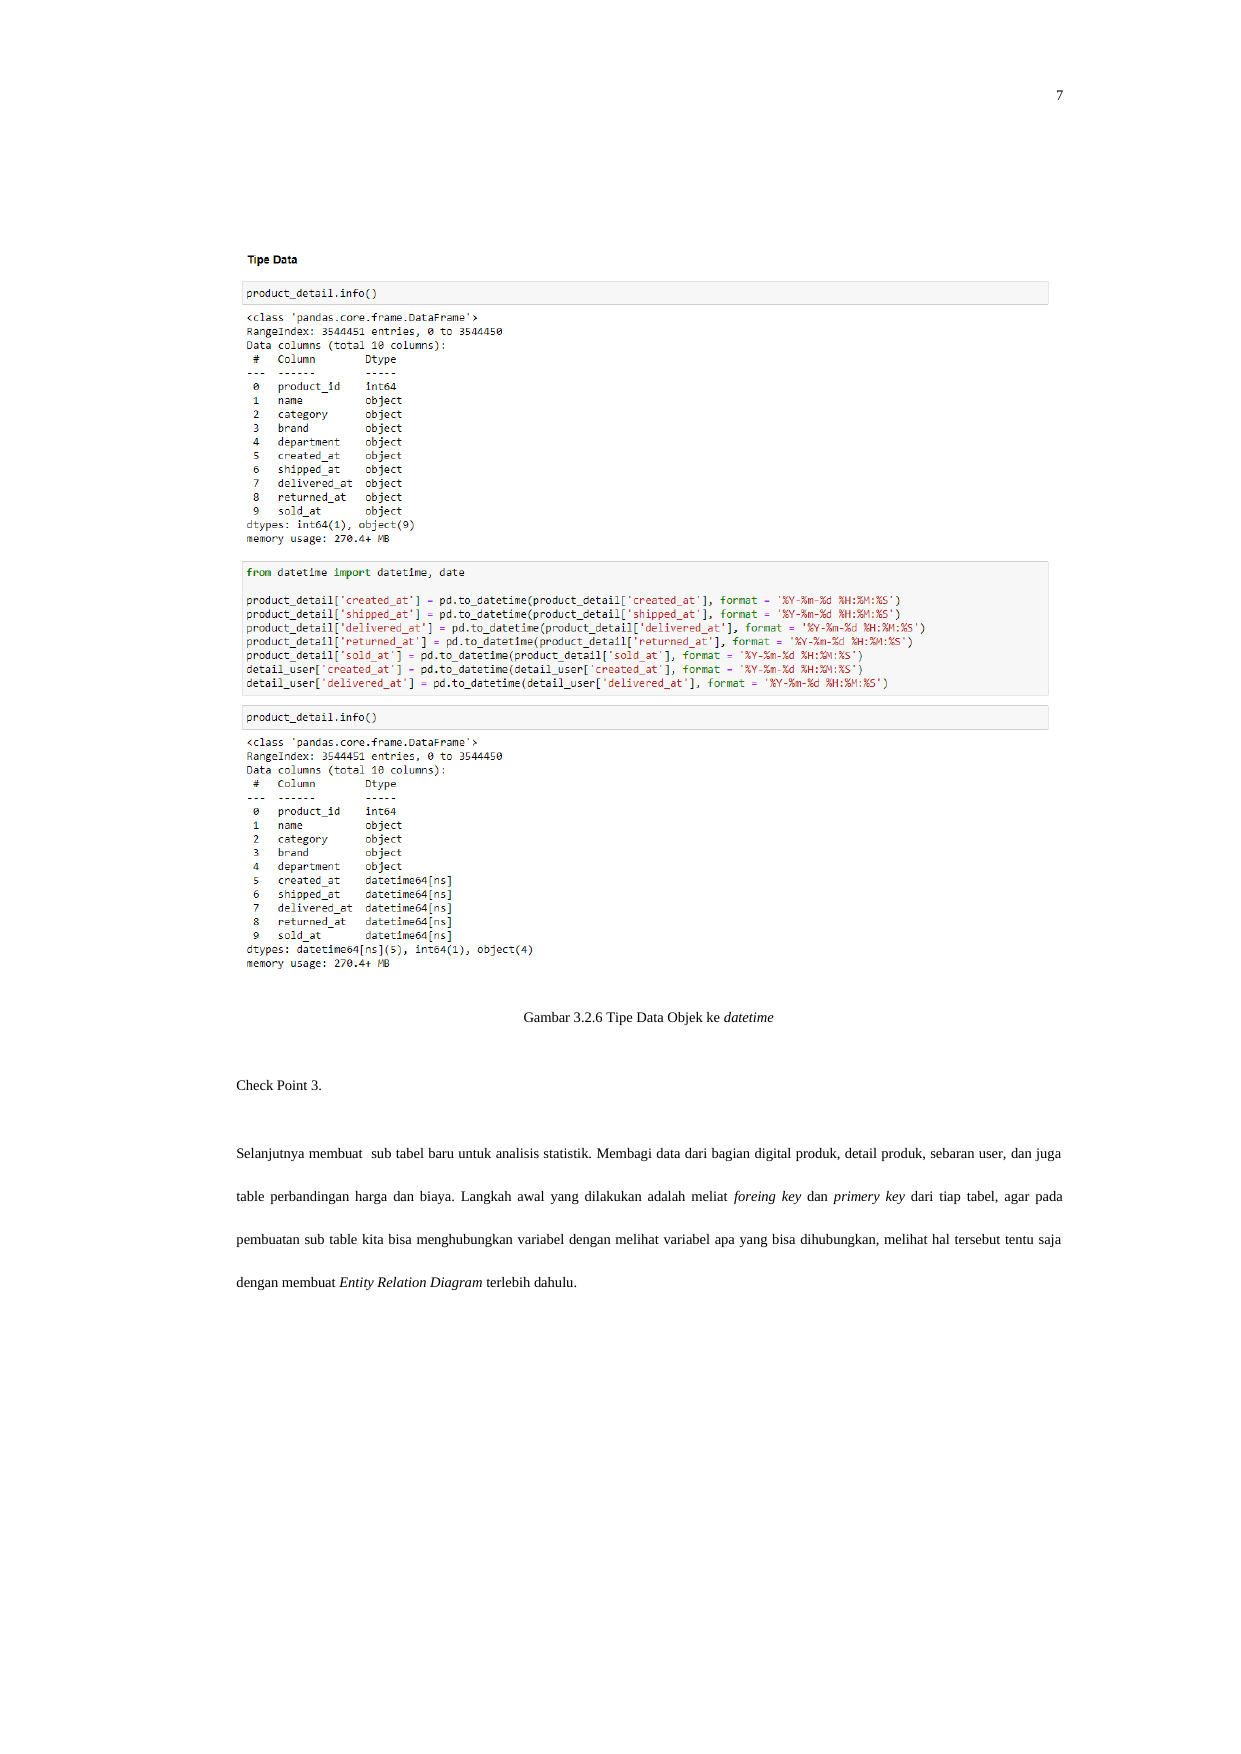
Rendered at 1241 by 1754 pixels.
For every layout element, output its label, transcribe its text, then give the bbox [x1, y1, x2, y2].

text Check Point 3. [236, 1064, 1063, 1093]
text Selanjutnya membuat sub tabel baru untuk analisis statistik. Membagi data dari bagian digital produk, detail produk, sebaran user, dan juga table perbandingan harga dan biaya. Langkah awal yang dilakukan adalah meliat foreing key dan primery key dari tiap tabel, agar pada pembuatan sub table kita bisa menghubungkan variabel dengan melihat variabel apa yang bisa dihubungkan, melihat hal tersebut tentu saja dengan membuat Entity Relation Diagram terlebih dahulu. [236, 1133, 1063, 1291]
picture [237, 236, 1062, 983]
